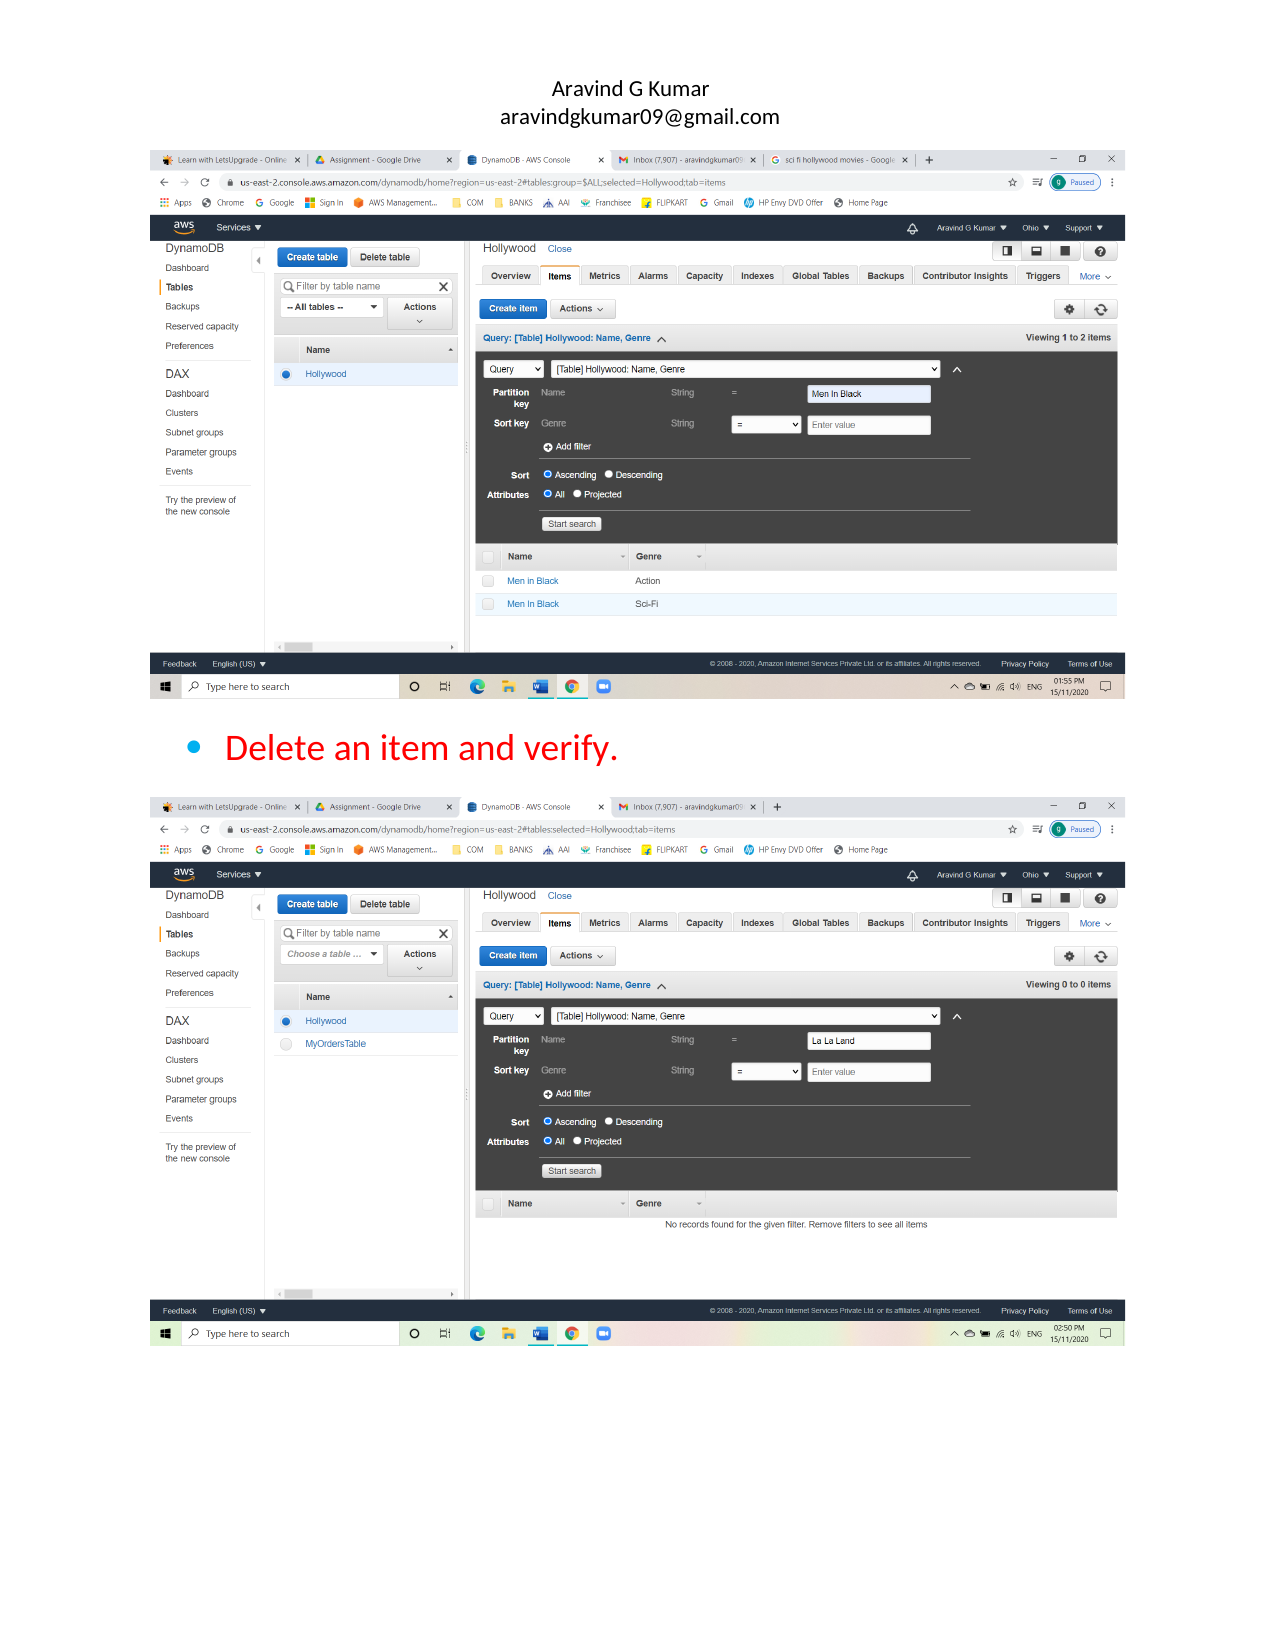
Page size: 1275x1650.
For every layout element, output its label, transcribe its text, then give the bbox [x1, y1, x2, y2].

list Delete an item and verify. [187, 723, 1125, 769]
picture [150, 797, 1125, 1346]
picture [150, 150, 1125, 699]
